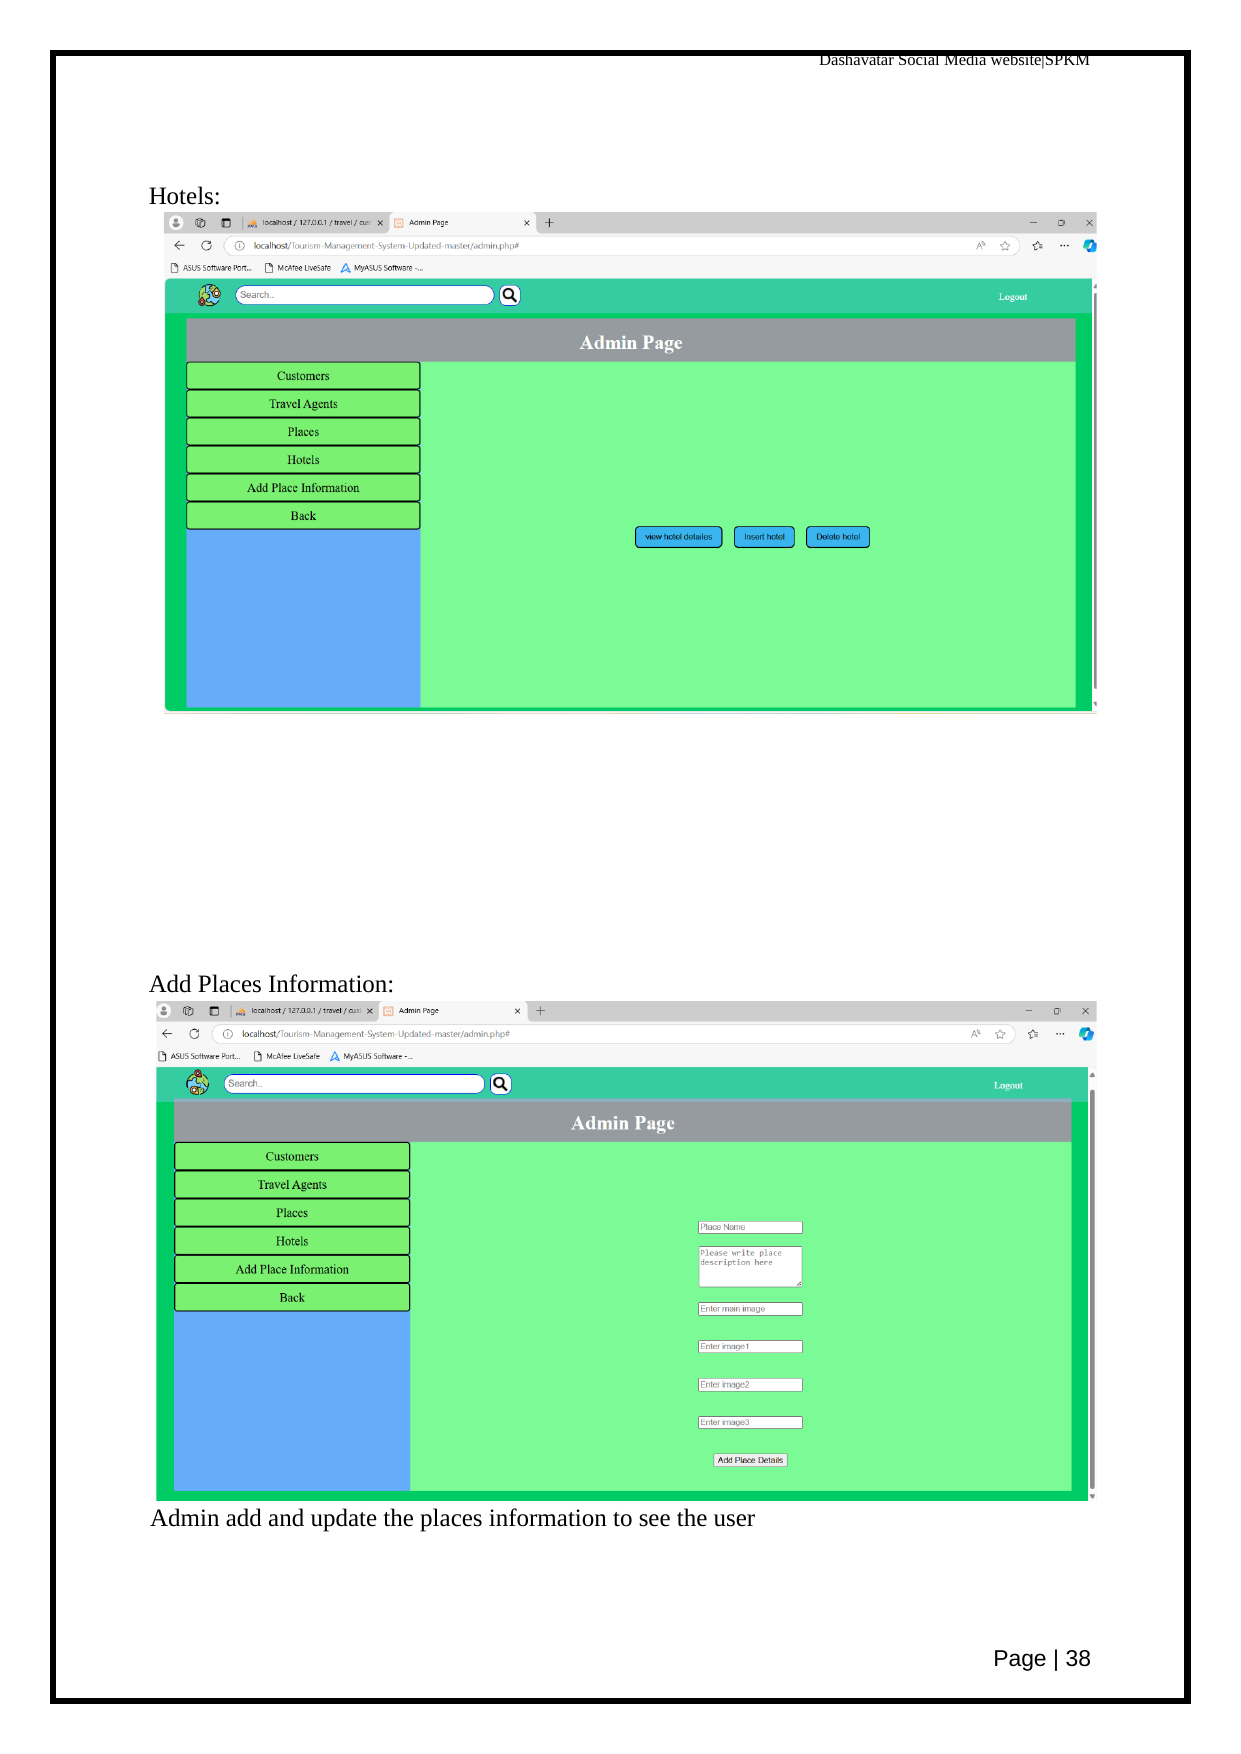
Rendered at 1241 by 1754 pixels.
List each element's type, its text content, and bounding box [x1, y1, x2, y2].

text Hotels: [148, 181, 1184, 210]
picture [156, 1001, 1097, 1501]
text Admin add and update the places information to see the user [150, 1503, 1184, 1532]
picture [163, 212, 1097, 714]
text Add Places Information: [148, 969, 1184, 998]
